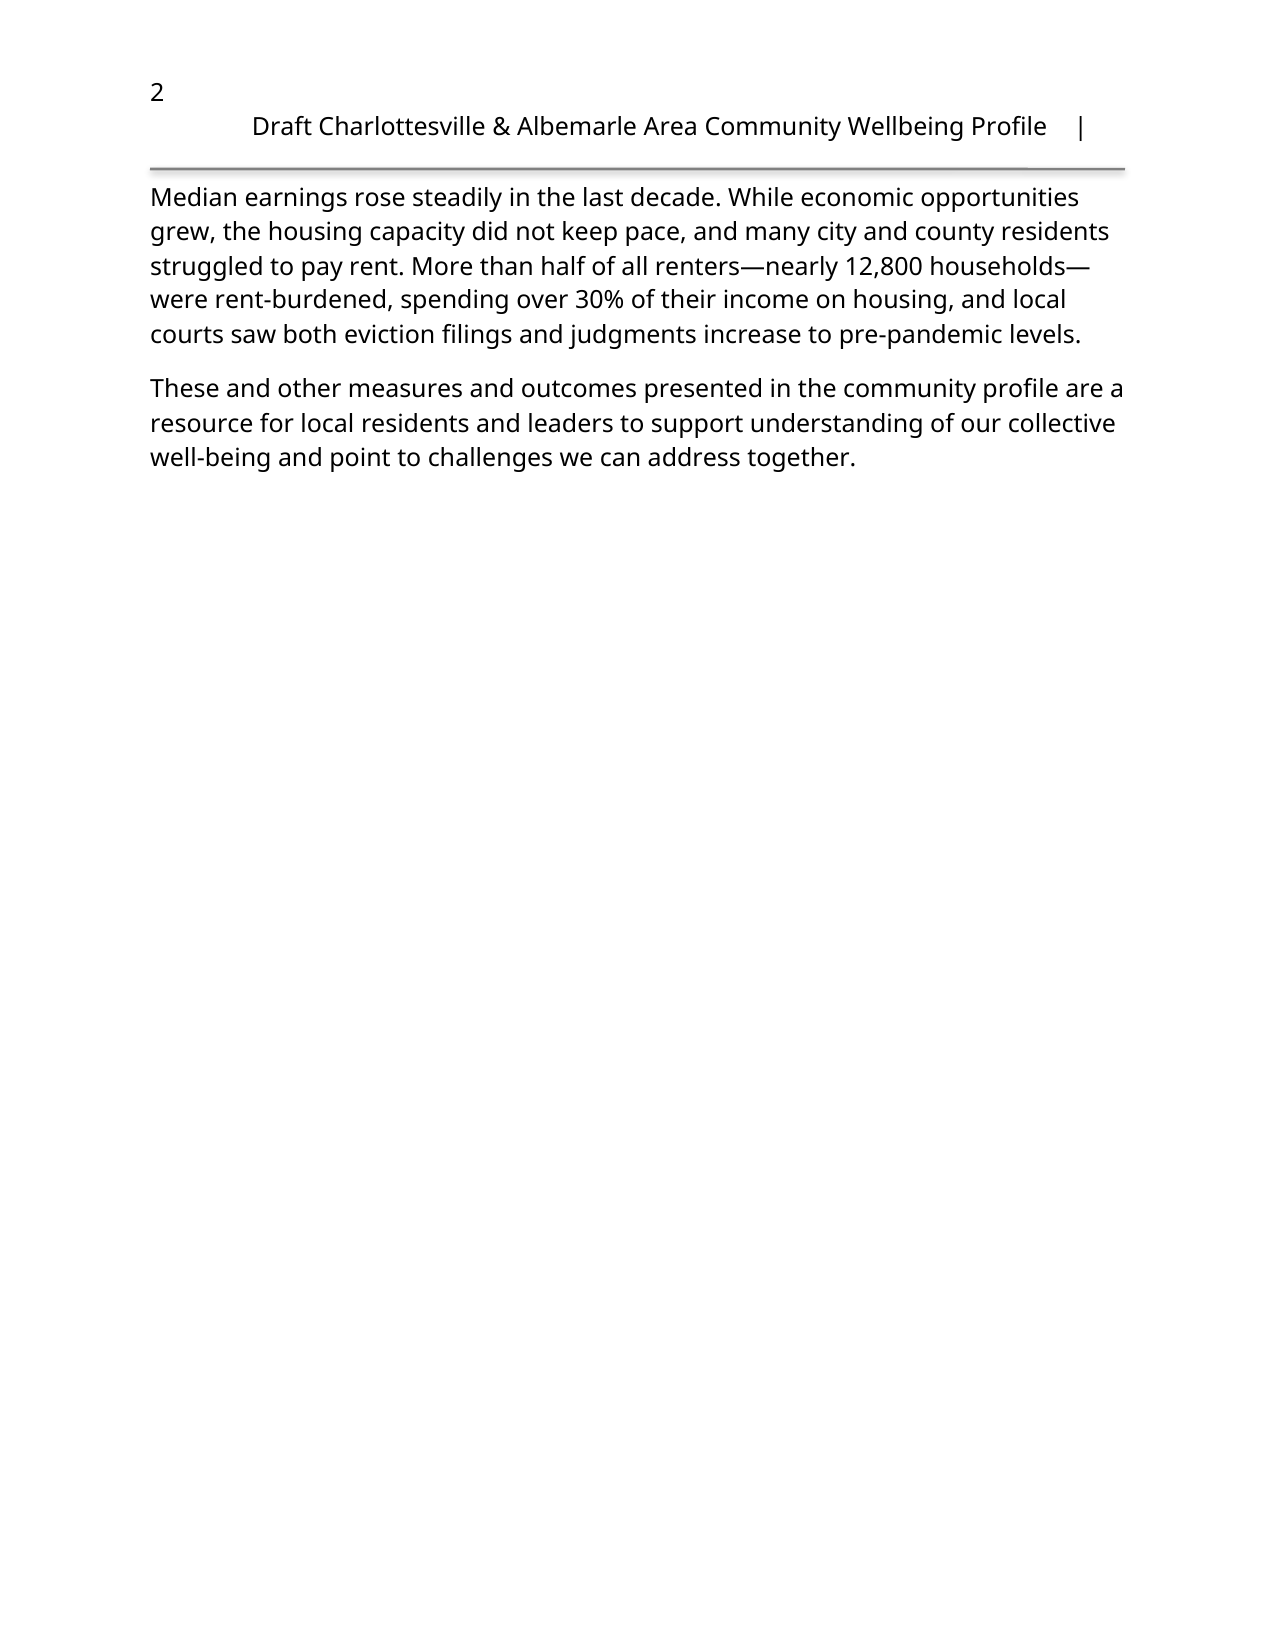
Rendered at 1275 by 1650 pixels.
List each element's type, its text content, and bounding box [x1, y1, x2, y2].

text These and other measures and outcomes presented in the community profile are a resource for local residents and leaders to support understanding of our collective well-being and point to challenges we can address together. [150, 371, 1125, 473]
text Median earnings rose steadily in the last decade. While economic opportunities grew, the housing capacity did not keep pace, and many city and county residents struggled to pay rent. More than half of all renters—nearly 12,800 households—were rent-burdened, spending over 30% of their income on housing, and local courts saw both eviction filings and judgments increase to pre-pandemic levels. [150, 180, 1125, 350]
